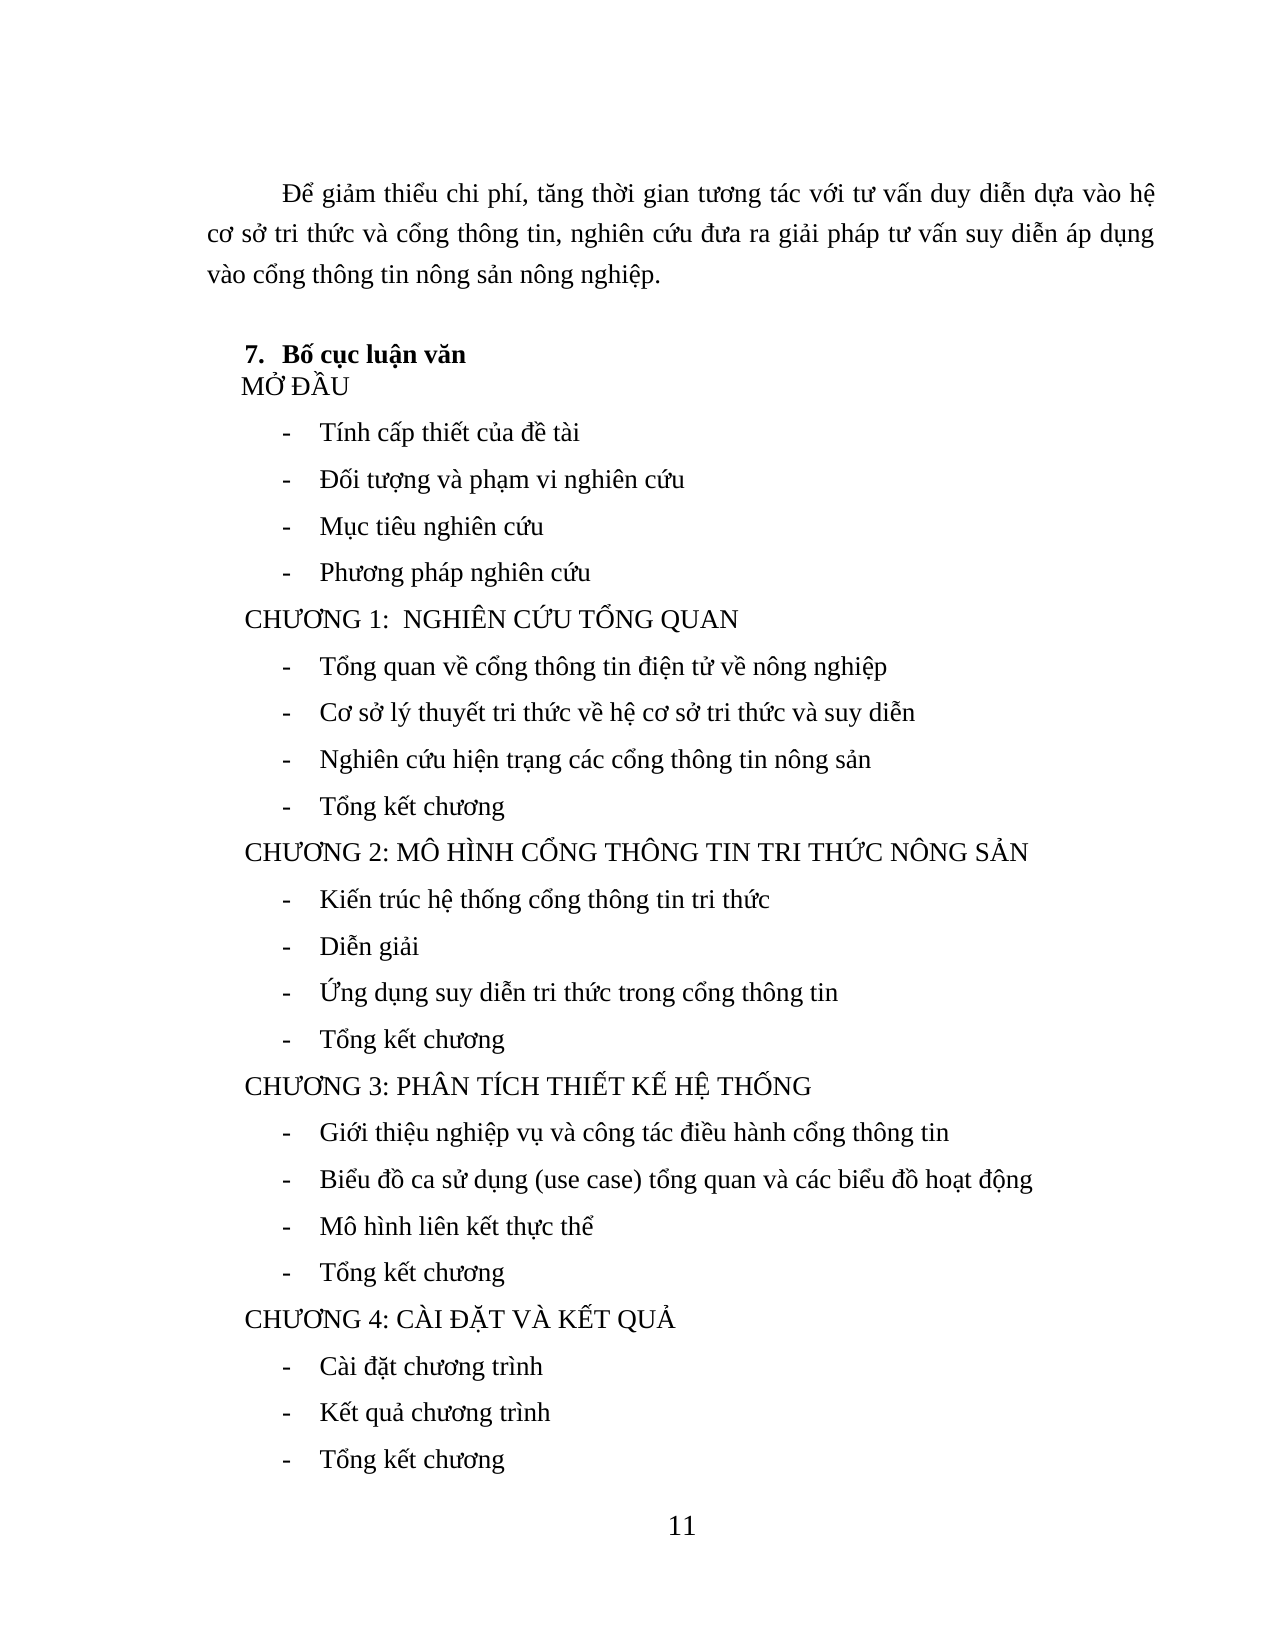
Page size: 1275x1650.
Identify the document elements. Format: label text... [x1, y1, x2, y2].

list Tổng kết chương [282, 1443, 1157, 1474]
text CHƯƠNG 3: PHÂN TÍCH THIẾT KẾ HỆ THỐNG [244, 1070, 1157, 1101]
list Để giảm thiểu chi phí, tăng thời gian tương tác với tư vấn duy diễn dựa vào hệ cơ sở tri thức và cổng thông tin, nghiên cứu đưa ra giải pháp tư vấn suy diễn áp dụng vào cổng thông tin nông sản nông nghiệp. [207, 177, 1157, 289]
text CHƯƠNG 2: MÔ HÌNH CỔNG THÔNG TIN TRI THỨC NÔNG SẢN [244, 836, 1157, 868]
list Diễn giải [282, 930, 1157, 961]
list Mô hình liên kết thực thể [282, 1210, 1157, 1241]
list Đối tượng và phạm vi nghiên cứu [282, 463, 1157, 494]
list Kết quả chương trình [282, 1396, 1157, 1428]
list Ứng dụng suy diễn tri thức trong cổng thông tin [282, 976, 1157, 1008]
list Cơ sở lý thuyết tri thức về hệ cơ sở tri thức và suy diễn [282, 696, 1157, 728]
list Cài đặt chương trình [282, 1350, 1157, 1381]
list Biểu đồ ca sử dụng (use case) tổng quan và các biểu đồ hoạt động [282, 1163, 1157, 1194]
text CHƯƠNG 4: CÀI ĐẶT VÀ KẾT QUẢ [244, 1303, 1157, 1334]
list Giới thiệu nghiệp vụ và công tác điều hành cổng thông tin [282, 1116, 1157, 1148]
list Tổng kết chương [282, 790, 1157, 821]
list Tính cấp thiết của đề tài [282, 416, 1157, 448]
list Mục tiêu nghiên cứu [282, 510, 1157, 541]
text MỞ ĐẦU [207, 370, 1157, 401]
list Tổng kết chương [282, 1023, 1157, 1054]
list Phương pháp nghiên cứu [282, 556, 1157, 588]
list Tổng kết chương [282, 1256, 1157, 1288]
list Bố cục luận văn [244, 339, 1157, 370]
text CHƯƠNG 1: NGHIÊN CỨU TỔNG QUAN [244, 603, 1157, 634]
list Kiến trúc hệ thống cổng thông tin tri thức [282, 883, 1157, 914]
list Tổng quan về cổng thông tin điện tử về nông nghiệp [282, 650, 1157, 681]
list Nghiên cứu hiện trạng các cổng thông tin nông sản [282, 743, 1157, 774]
